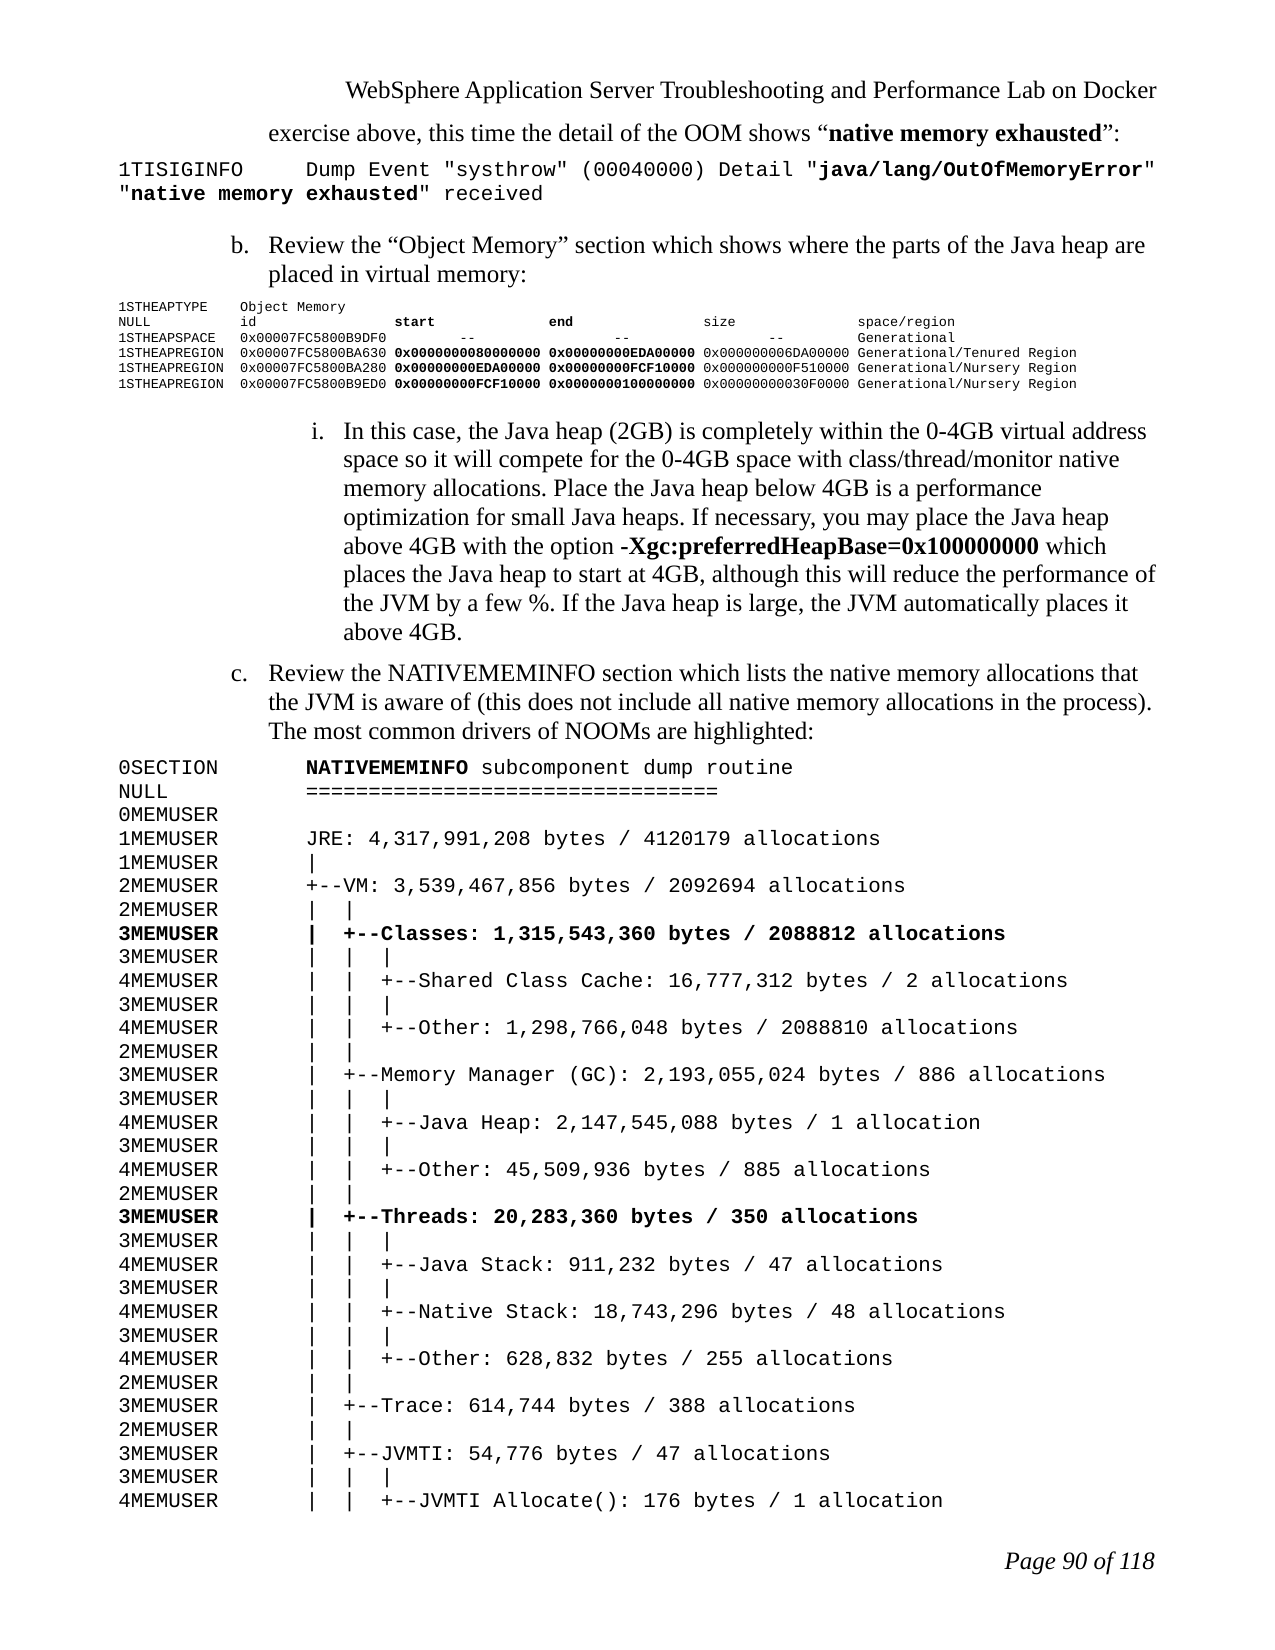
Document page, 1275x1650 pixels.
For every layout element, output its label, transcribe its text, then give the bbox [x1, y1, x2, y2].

text 3MEMUSER | +--Trace: 614,744 bytes / 388 allocations [118, 1396, 1157, 1419]
text 1MEMUSER JRE: 4,317,991,208 bytes / 4120179 allocations [118, 828, 1157, 852]
text 4MEMUSER | | +--Other: 628,832 bytes / 255 allocations [118, 1348, 1157, 1372]
text 3MEMUSER | | | [118, 1277, 1157, 1301]
text 3MEMUSER | +--JVMTI: 54,776 bytes / 47 allocations [118, 1443, 1157, 1466]
text NULL ================================= [118, 781, 1157, 804]
text 4MEMUSER | | +--Shared Class Cache: 16,777,312 bytes / 2 allocations [118, 970, 1157, 993]
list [231, 118, 1157, 147]
text 2MEMUSER | | [118, 1041, 1157, 1064]
text 3MEMUSER | +--Memory Manager (GC): 2,193,055,024 bytes / 886 allocations [118, 1064, 1157, 1088]
text 4MEMUSER | | +--Other: 45,509,936 bytes / 885 allocations [118, 1159, 1157, 1183]
text 3MEMUSER | | | [118, 993, 1157, 1017]
text 0MEMUSER [118, 804, 1157, 828]
text 4MEMUSER | | +--Java Heap: 2,147,545,088 bytes / 1 allocation [118, 1112, 1157, 1135]
text 1STHEAPREGION 0x00007FC5800B9ED0 0x00000000FCF10000 0x0000000100000000 0x00000000030F0000 Generational/Nursery Region [118, 377, 1157, 416]
text 1STHEAPTYPE Object Memory [118, 300, 1157, 316]
list In this case, the Java heap (2GB) is completely within the 0-4GB virtual address space so it will compete for the 0-4GB space with class/thread/monitor native memory allocations. Place the Java heap below 4GB is a performance optimization for small Java heaps. If necessary, you may place the Java heap above 4GB with the option -Xgc:preferredHeapBase=0x100000000 which places the Java heap to start at 4GB, although this will reduce the performance of the JVM by a few %. If the Java heap is large, the JVM automatically places it above 4GB. [324, 416, 1157, 646]
text 4MEMUSER | | +--Java Stack: 911,232 bytes / 47 allocations [118, 1254, 1157, 1277]
text 2MEMUSER | | [118, 1183, 1157, 1206]
text 1MEMUSER | [118, 852, 1157, 875]
text 1STHEAPREGION 0x00007FC5800BA280 0x00000000EDA00000 0x00000000FCF10000 0x000000000F510000 Generational/Nursery Region [118, 362, 1157, 377]
text 0SECTION NATIVEMEMINFO subcomponent dump routine [118, 757, 1157, 781]
text 1STHEAPSPACE 0x00007FC5800B9DF0 -- -- -- Generational [118, 331, 1157, 346]
text 2MEMUSER | | [118, 1419, 1157, 1443]
text 1TISIGINFO Dump Event "systhrow" (00040000) Detail "java/lang/OutOfMemoryError" "native memory exhausted" received [118, 159, 1157, 230]
text 4MEMUSER | | +--Native Stack: 18,743,296 bytes / 48 allocations [118, 1301, 1157, 1324]
text 3MEMUSER | +--Threads: 20,283,360 bytes / 350 allocations [118, 1206, 1157, 1230]
text NULL id start end size space/region [118, 316, 1157, 331]
list Review the “Object Memory” section which shows where the parts of the Java heap are placed in virtual memory: [231, 230, 1157, 288]
text 4MEMUSER | | +--JVMTI Allocate(): 176 bytes / 1 allocation [118, 1490, 1157, 1514]
text 2MEMUSER +--VM: 3,539,467,856 bytes / 2092694 allocations [118, 875, 1157, 899]
text 4MEMUSER | | +--Other: 1,298,766,048 bytes / 2088810 allocations [118, 1017, 1157, 1041]
list Review the NATIVEMEMINFO section which lists the native memory allocations that the JVM is aware of (this does not include all native memory allocations in the process). The most common drivers of NOOMs are highlighted: [231, 658, 1157, 744]
text 3MEMUSER | | | [118, 1466, 1157, 1490]
text 3MEMUSER | | | [118, 946, 1157, 970]
text 3MEMUSER | | | [118, 1088, 1157, 1112]
text 2MEMUSER | | [118, 899, 1157, 923]
text 2MEMUSER | | [118, 1372, 1157, 1396]
text 3MEMUSER | +--Classes: 1,315,543,360 bytes / 2088812 allocations [118, 923, 1157, 946]
text 3MEMUSER | | | [118, 1135, 1157, 1159]
text 3MEMUSER | | | [118, 1230, 1157, 1254]
text 1STHEAPREGION 0x00007FC5800BA630 0x0000000080000000 0x00000000EDA00000 0x000000006DA00000 Generational/Tenured Region [118, 346, 1157, 362]
text 3MEMUSER | | | [118, 1324, 1157, 1348]
